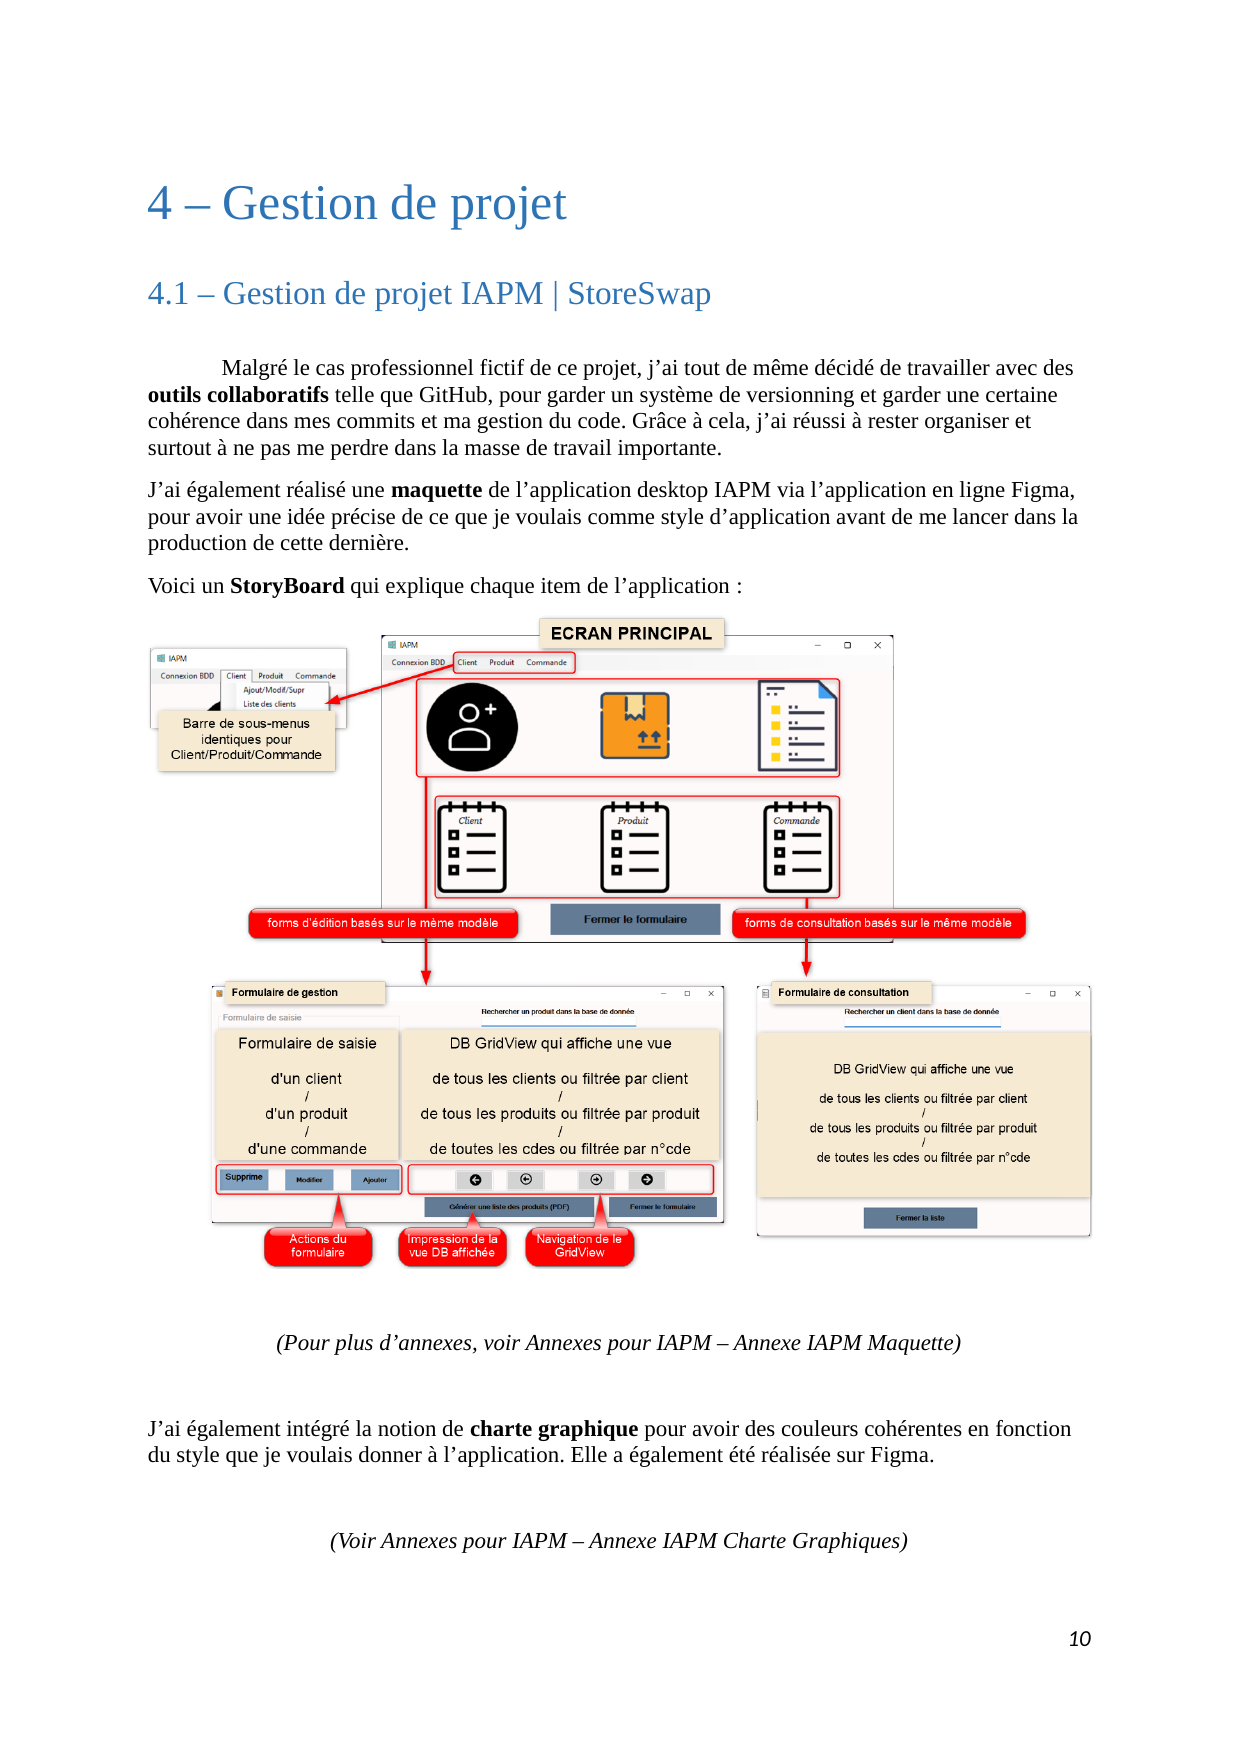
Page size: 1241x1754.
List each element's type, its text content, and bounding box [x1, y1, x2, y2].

text J’ai également réalisé une maquette de l’application desktop IAPM via l’application en ligne Figma, pour avoir une idée précise de ce que je voulais comme style d’application avant de me lancer dans la production de cette dernière. [148, 477, 1093, 556]
text (Voir Annexes pour IAPM – Annexe IAPM Charte Graphiques) [148, 1527, 1093, 1553]
text Malgré le cas professionnel fictif de ce projet, j’ai tout de même décidé de travailler avec des outils collaboratifs telle que GitHub, pour garder un système de versionning et garder une certaine cohérence dans mes commits et ma gestion du code. Grâce à cela, j’ai réussi à rester organiser et surtout à ne pas me perdre dans la masse de travail importante. [148, 354, 1093, 460]
text (Pour plus d’annexes, voir Annexes pour IAPM – Annexe IAPM Maquette) [148, 1329, 1093, 1355]
picture [147, 615, 1093, 1269]
subtitle 4 – Gestion de projet [148, 173, 1093, 230]
text Voici un StoryBoard qui explique chaque item de l’application : [148, 572, 1093, 599]
subtitle 4.1 – Gestion de projet IAPM | StoreSwap [148, 273, 1093, 311]
text J’ai également intégré la notion de charte graphique pour avoir des couleurs cohérentes en fonction du style que je voulais donner à l’application. Elle a également été réalisée sur Figma. [148, 1415, 1093, 1467]
